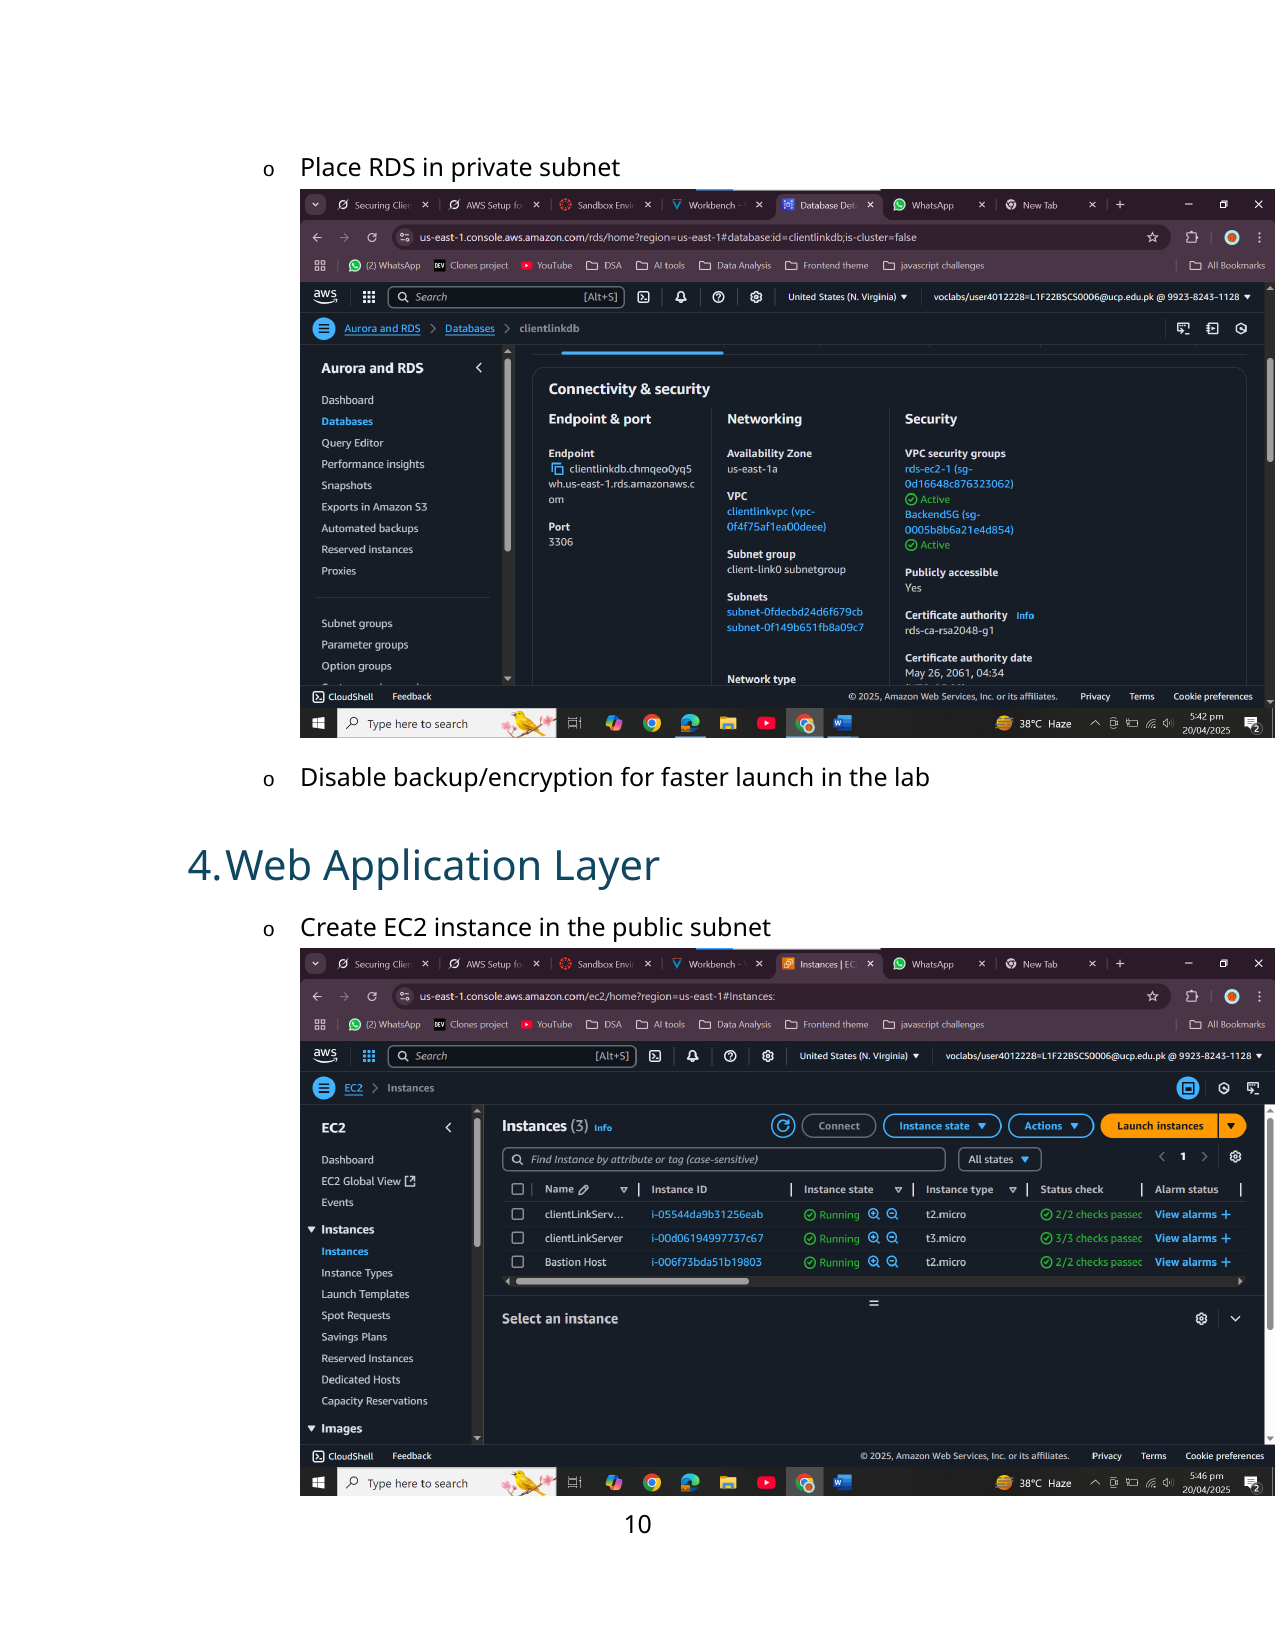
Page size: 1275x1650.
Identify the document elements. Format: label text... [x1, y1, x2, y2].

list Disable backup/encryption for faster launch in the lab [262, 759, 1125, 793]
picture [300, 189, 1275, 738]
picture [300, 948, 1275, 1496]
subtitle Web Application Layer [187, 836, 1125, 893]
